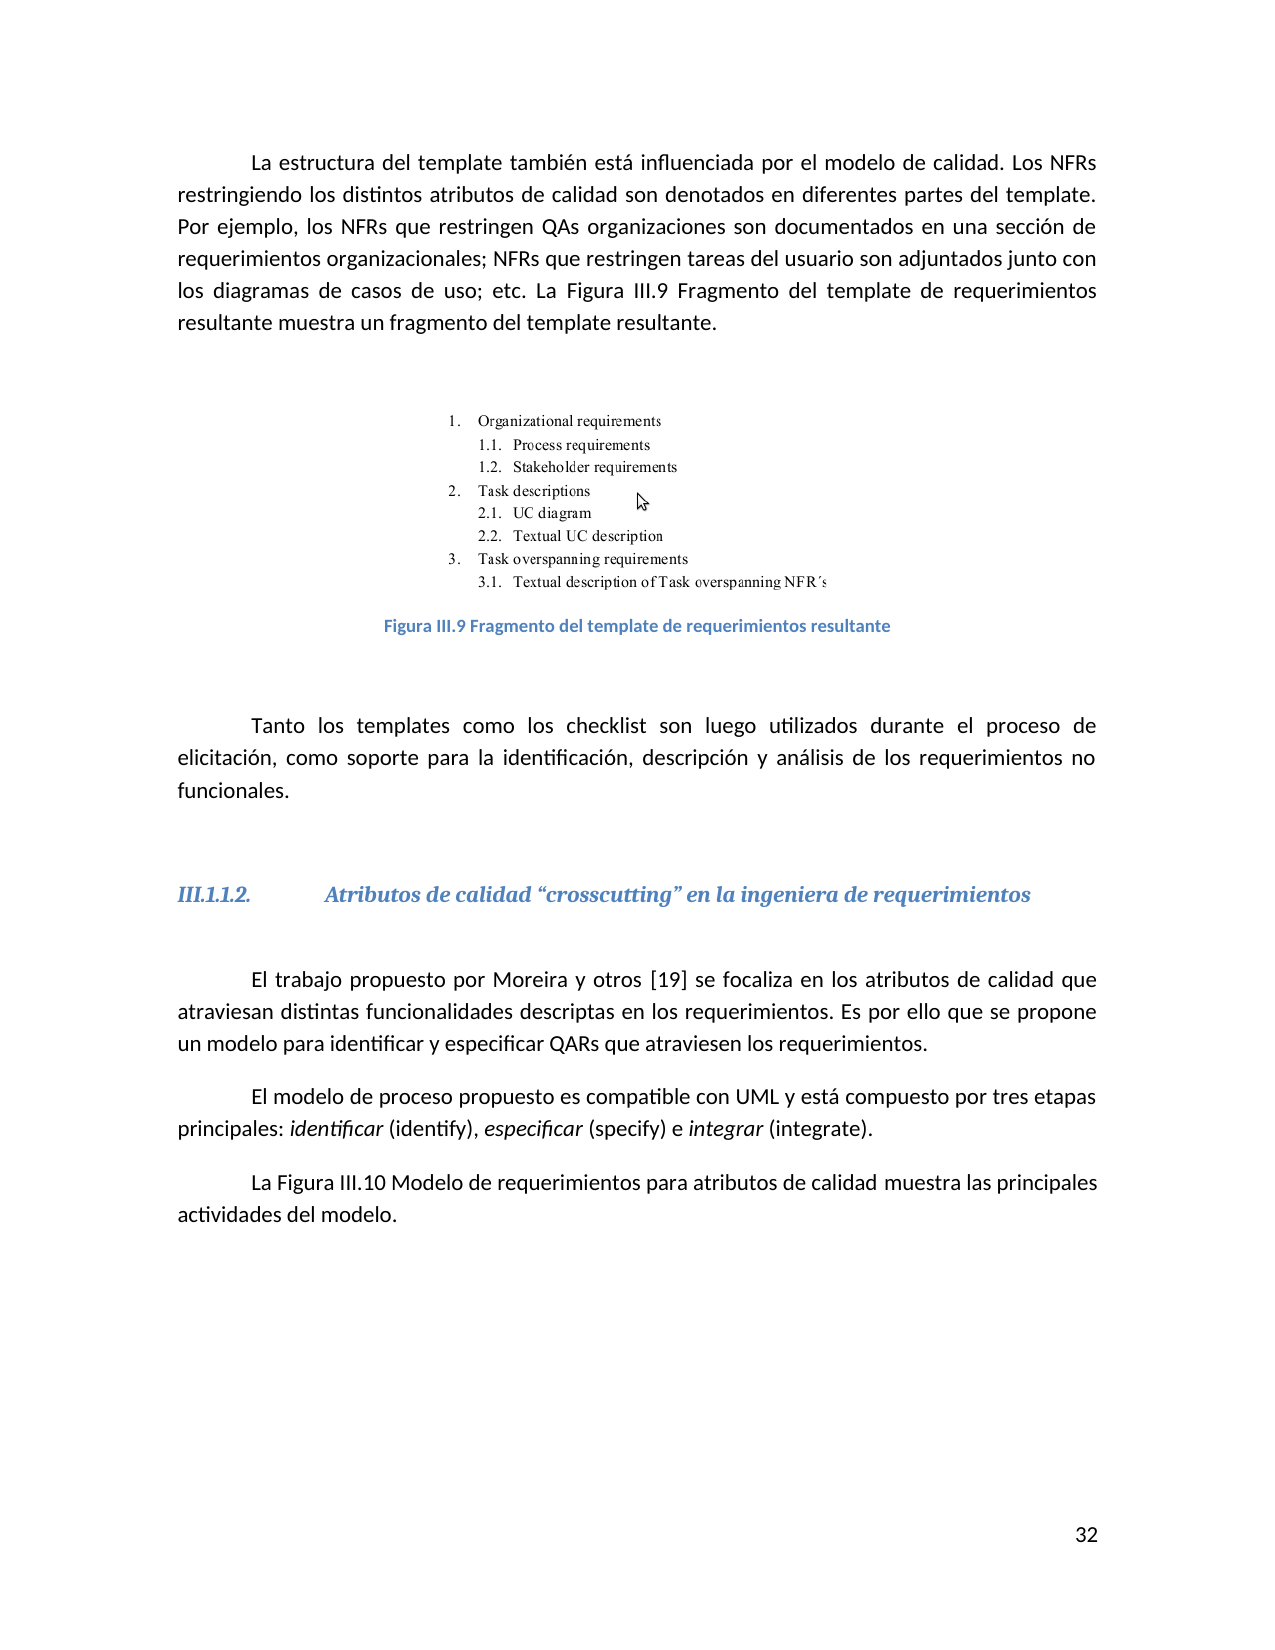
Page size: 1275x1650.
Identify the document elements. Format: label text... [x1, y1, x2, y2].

text Tanto los templates como los checklist son luego utilizados durante el proceso de elicitación, como soporte para la identificación, descripción y análisis de los requerimientos no funcionales. [177, 711, 1098, 804]
subtitle Atributos de calidad “crosscutting” en la ingeniera de requerimientos [177, 882, 1098, 908]
text El trabajo propuesto por Moreira y otros se focaliza en los atributos de calidad que atraviesan distintas funcionalidades descriptas en los requerimientos. Es por ello que se propone un modelo para identificar y especificar QARs que atraviesen los requerimientos. [177, 965, 1098, 1057]
text El modelo de proceso propuesto es compatible con UML y está compuesto por tres etapas principales: identificar (identify), especificar (specify) e integrar (integrate). [177, 1082, 1098, 1143]
picture [448, 414, 827, 590]
